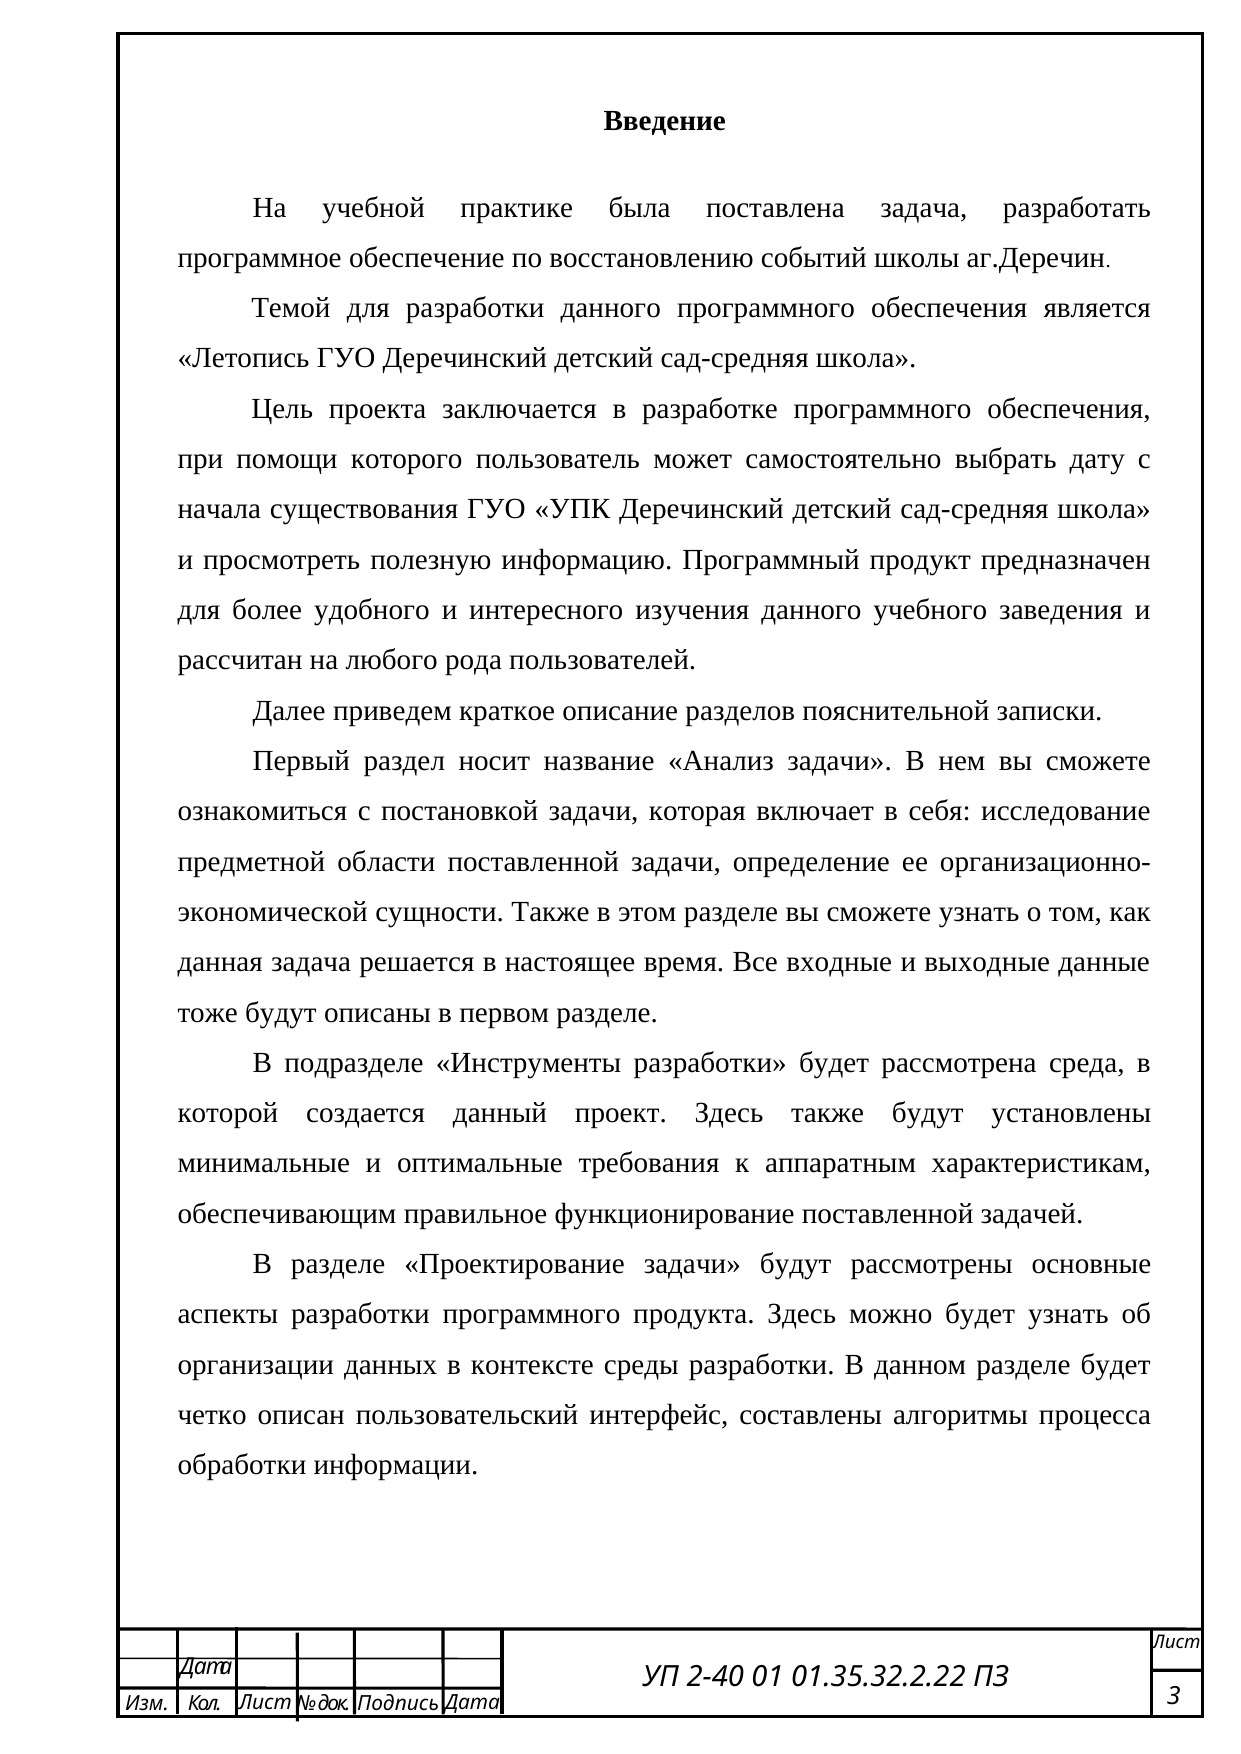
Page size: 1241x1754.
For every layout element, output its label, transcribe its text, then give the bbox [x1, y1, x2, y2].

text Темой для разработки данного программного обеспечения является «Летопись ГУО Деречинский детский сад-средняя школа». [177, 290, 1152, 374]
text Первый раздел носит название «Анализ задачи». В нем вы сможете ознакомиться с постановкой задачи, которая включает в себя: исследование предметной области поставленной задачи, определение ее организационно-экономической сущности. Также в этом разделе вы сможете узнать о том, как данная задача решается в настоящее время. Все входные и выходные данные тоже будут описаны в первом разделе. [177, 743, 1152, 1028]
text Цель проекта заключается в разработке программного обеспечения, при помощи которого пользователь может самостоятельно выбрать дату с начала существования ГУО «УПК Деречинский детский сад-средняя школа» и просмотреть полезную информацию. Программный продукт предназначен для более удобного и интересного изучения данного учебного заведения и рассчитан на любого рода пользователей. [177, 391, 1152, 676]
subtitle Введение [177, 103, 1152, 137]
text На учебной практике была поставлена задача, разработать программное обеспечение по восстановлению событий школы аг.Деречин. [177, 190, 1152, 273]
text Далее приведем краткое описание разделов пояснительной записки. [177, 693, 1152, 726]
text В разделе «Проектирование задачи» будут рассмотрены основные аспекты разработки программного продукта. Здесь можно будет узнать об организации данных в контексте среды разработки. В данном разделе будет четко описан пользовательский интерфейс, составлены алгоритмы процесса обработки информации. [177, 1246, 1152, 1481]
text В подразделе «Инструменты разработки» будет рассмотрена среда, в которой создается данный проект. Здесь также будут установлены минимальные и оптимальные требования к аппаратным характеристикам, обеспечивающим правильное функционирование поставленной задачей. [177, 1045, 1152, 1229]
